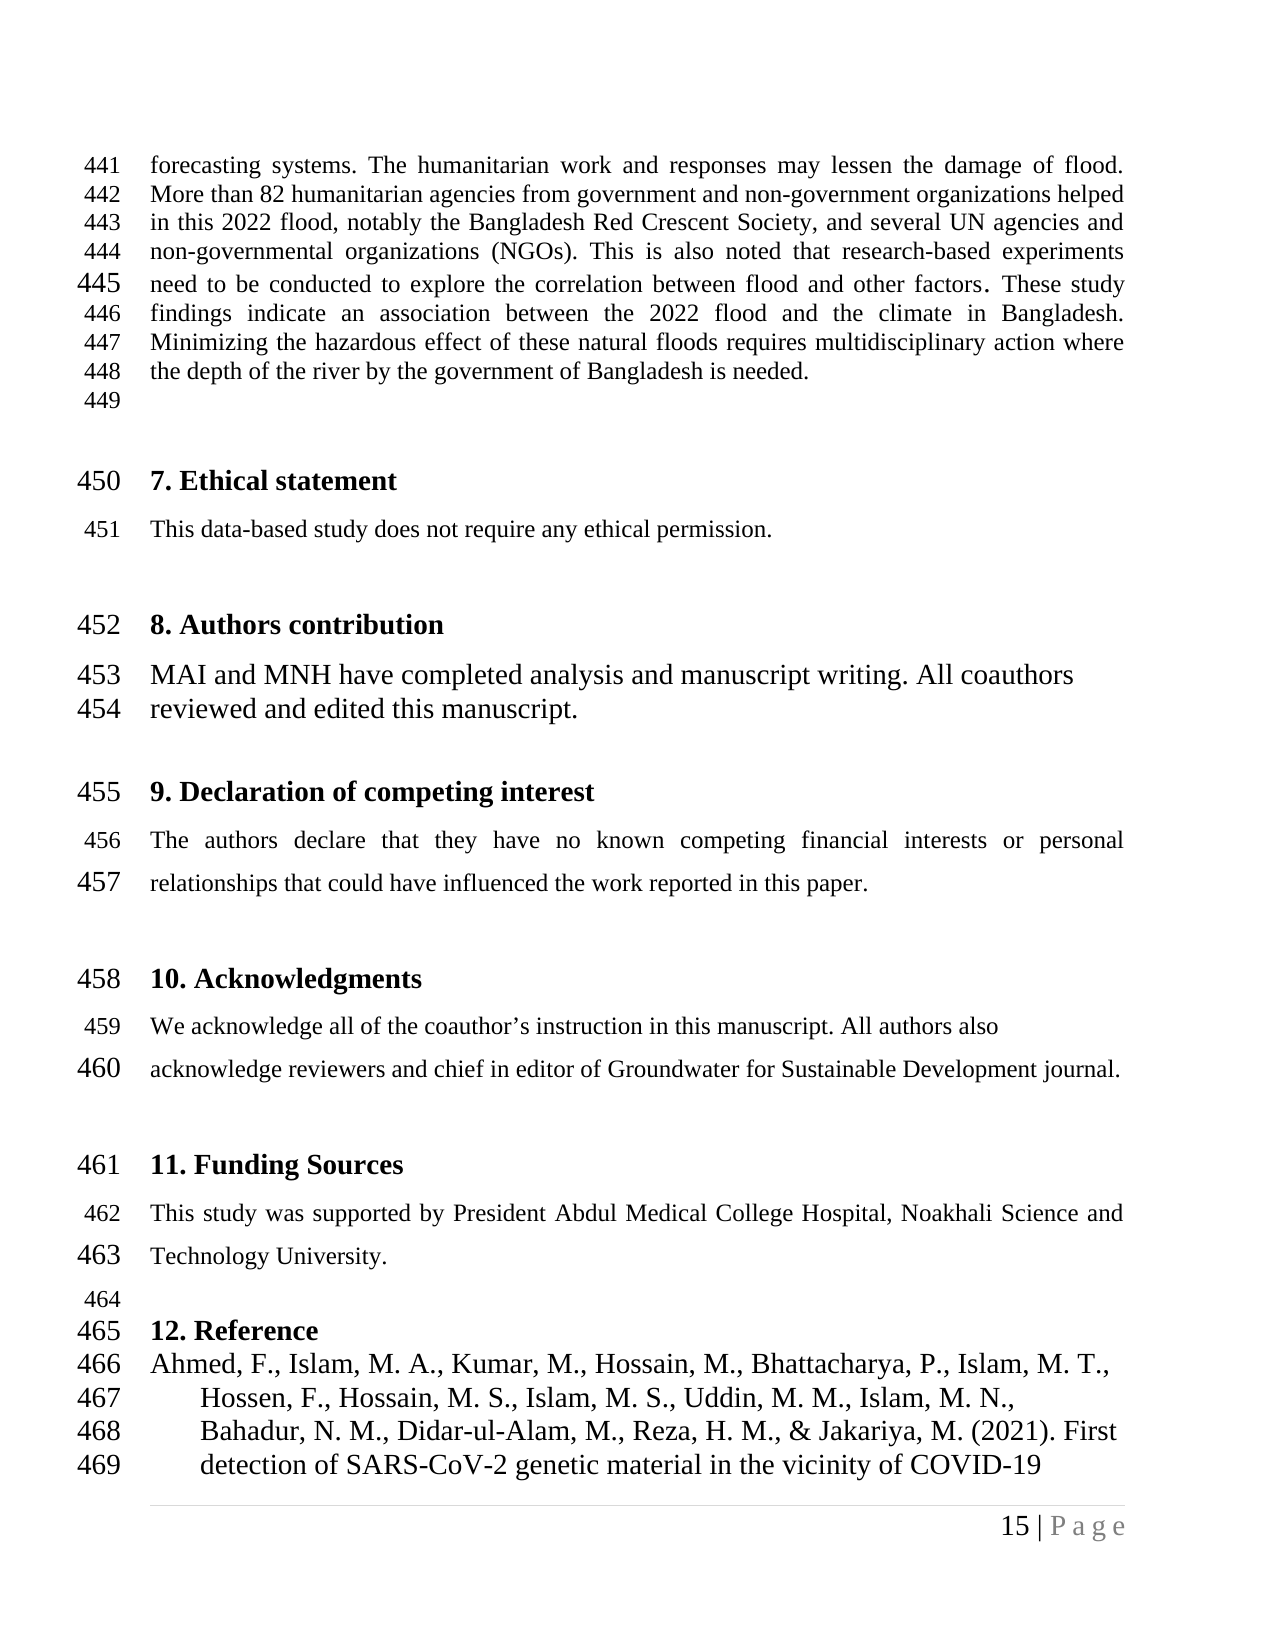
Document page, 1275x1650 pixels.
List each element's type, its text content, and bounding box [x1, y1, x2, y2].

text The authors declare that they have no known competing financial interests or personal relationships that could have influenced the work reported in this paper. [150, 825, 1125, 897]
subtitle 7. Ethical statement [150, 463, 1125, 497]
text This data-based study does not require any ethical permission. [150, 514, 1125, 543]
text MAI and MNH have completed analysis and manuscript writing. All coauthors reviewed and edited this manuscript. [150, 657, 1125, 724]
text 12. Reference [150, 1313, 1125, 1346]
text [150, 150, 1125, 385]
text We acknowledge all of the coauthor’s instruction in this manuscript. All authors also acknowledge reviewers and chief in editor of Groundwater for Sustainable Development journal. [150, 1011, 1125, 1083]
text This study was supported by President Abdul Medical College Hospital, Noakhali Science and Technology University. [150, 1198, 1125, 1270]
subtitle 10. Acknowledgments [150, 961, 1125, 994]
subtitle 8. Authors contribution [150, 607, 1125, 641]
subtitle 11. Funding Sources [150, 1147, 1125, 1181]
subtitle 9. Declaration of competing interest [150, 774, 1125, 808]
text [150, 1346, 1125, 1481]
